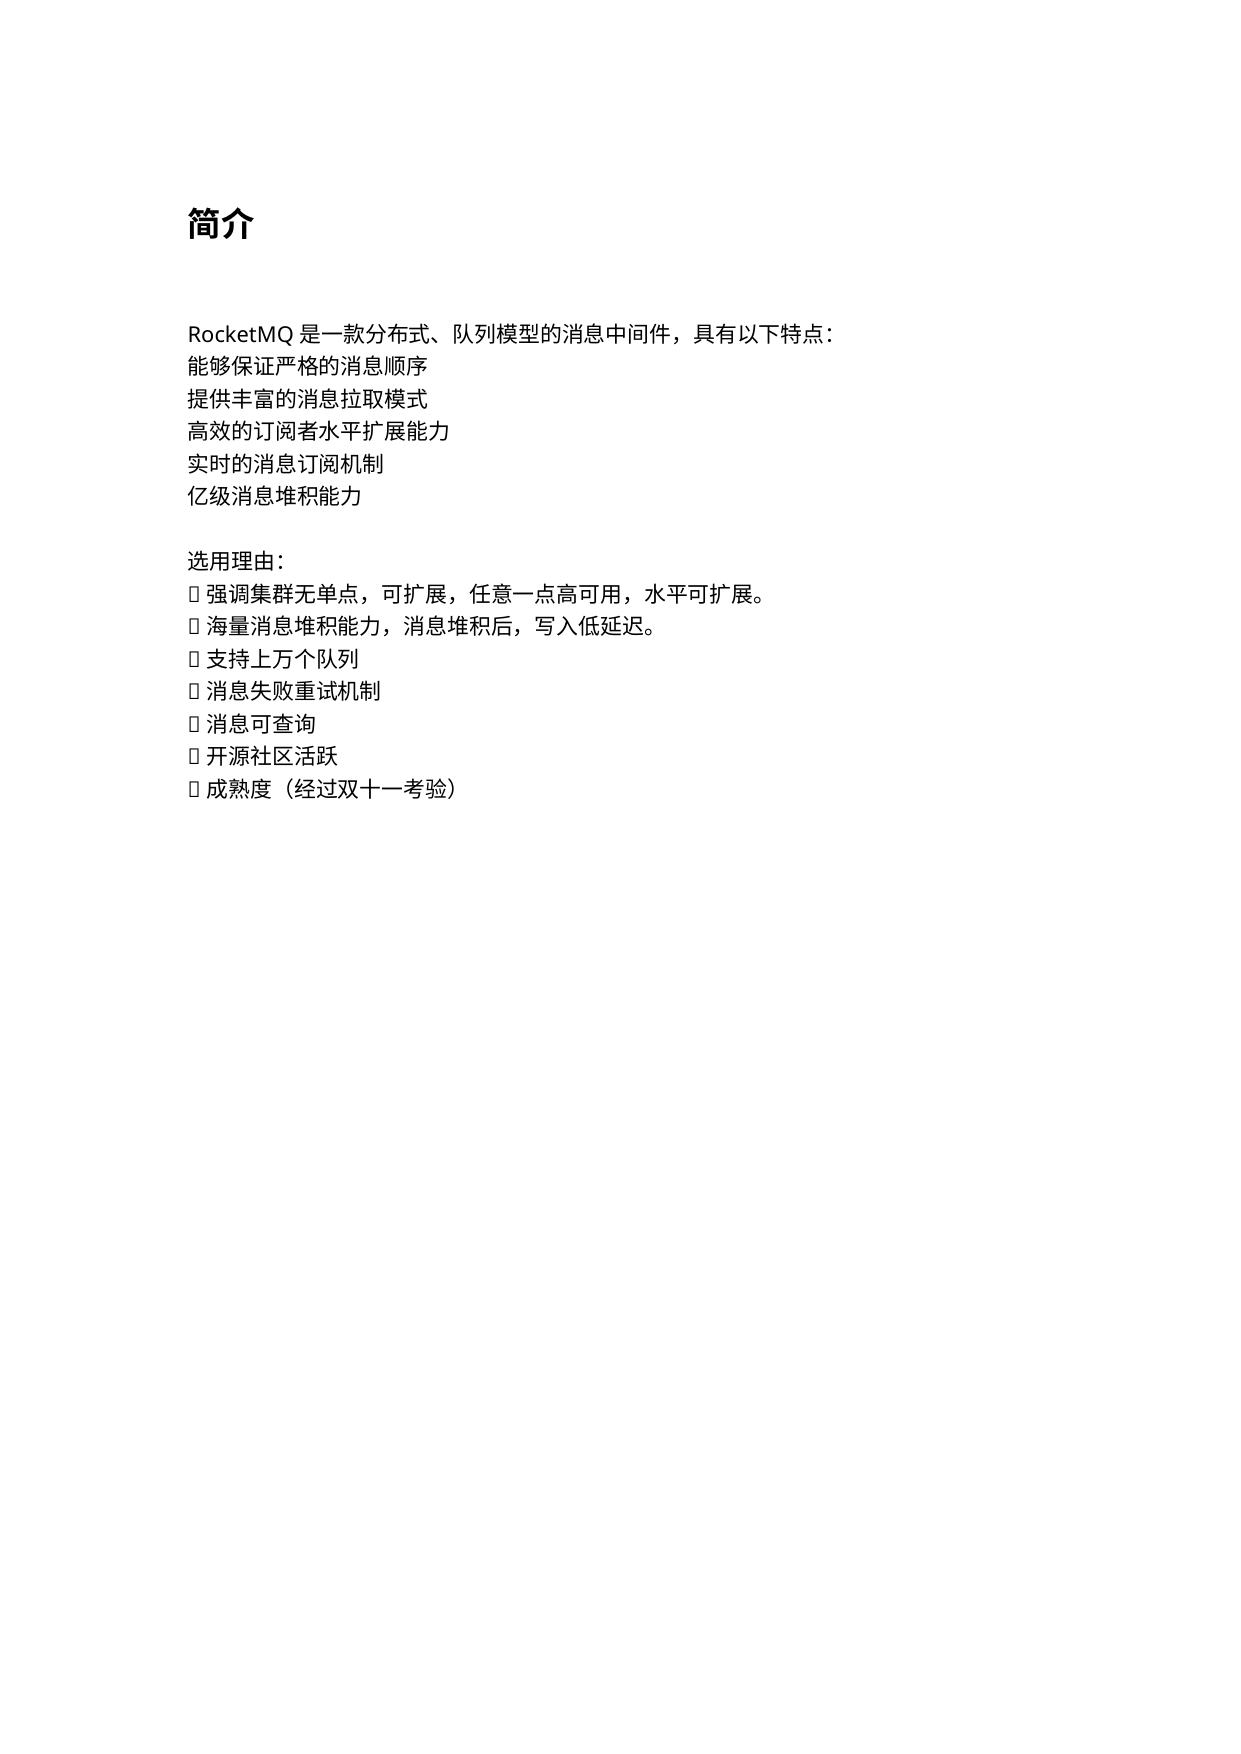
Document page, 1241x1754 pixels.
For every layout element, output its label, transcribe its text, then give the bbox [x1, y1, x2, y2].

text 亿级消息堆积能力 [187, 479, 1053, 511]
text  开源社区活跃 [187, 739, 1053, 771]
text  消息可查询 [187, 706, 1053, 739]
text  消息失败重试机制 [187, 674, 1053, 706]
subtitle 简介 [187, 189, 1053, 254]
text 选用理由： [187, 544, 1053, 576]
text RocketMQ 是一款分布式、队列模型的消息中间件，具有以下特点： [187, 316, 1053, 349]
text 高效的订阅者水平扩展能力 [187, 414, 1053, 446]
text  强调集群无单点，可扩展，任意一点高可用，水平可扩展。 [187, 576, 1053, 609]
text  支持上万个队列 [187, 641, 1053, 674]
text 提供丰富的消息拉取模式 [187, 381, 1053, 414]
text 能够保证严格的消息顺序 [187, 349, 1053, 381]
text 实时的消息订阅机制 [187, 446, 1053, 479]
text  海量消息堆积能力，消息堆积后，写入低延迟。 [187, 609, 1053, 641]
text  成熟度（经过双十一考验） [187, 771, 1053, 804]
